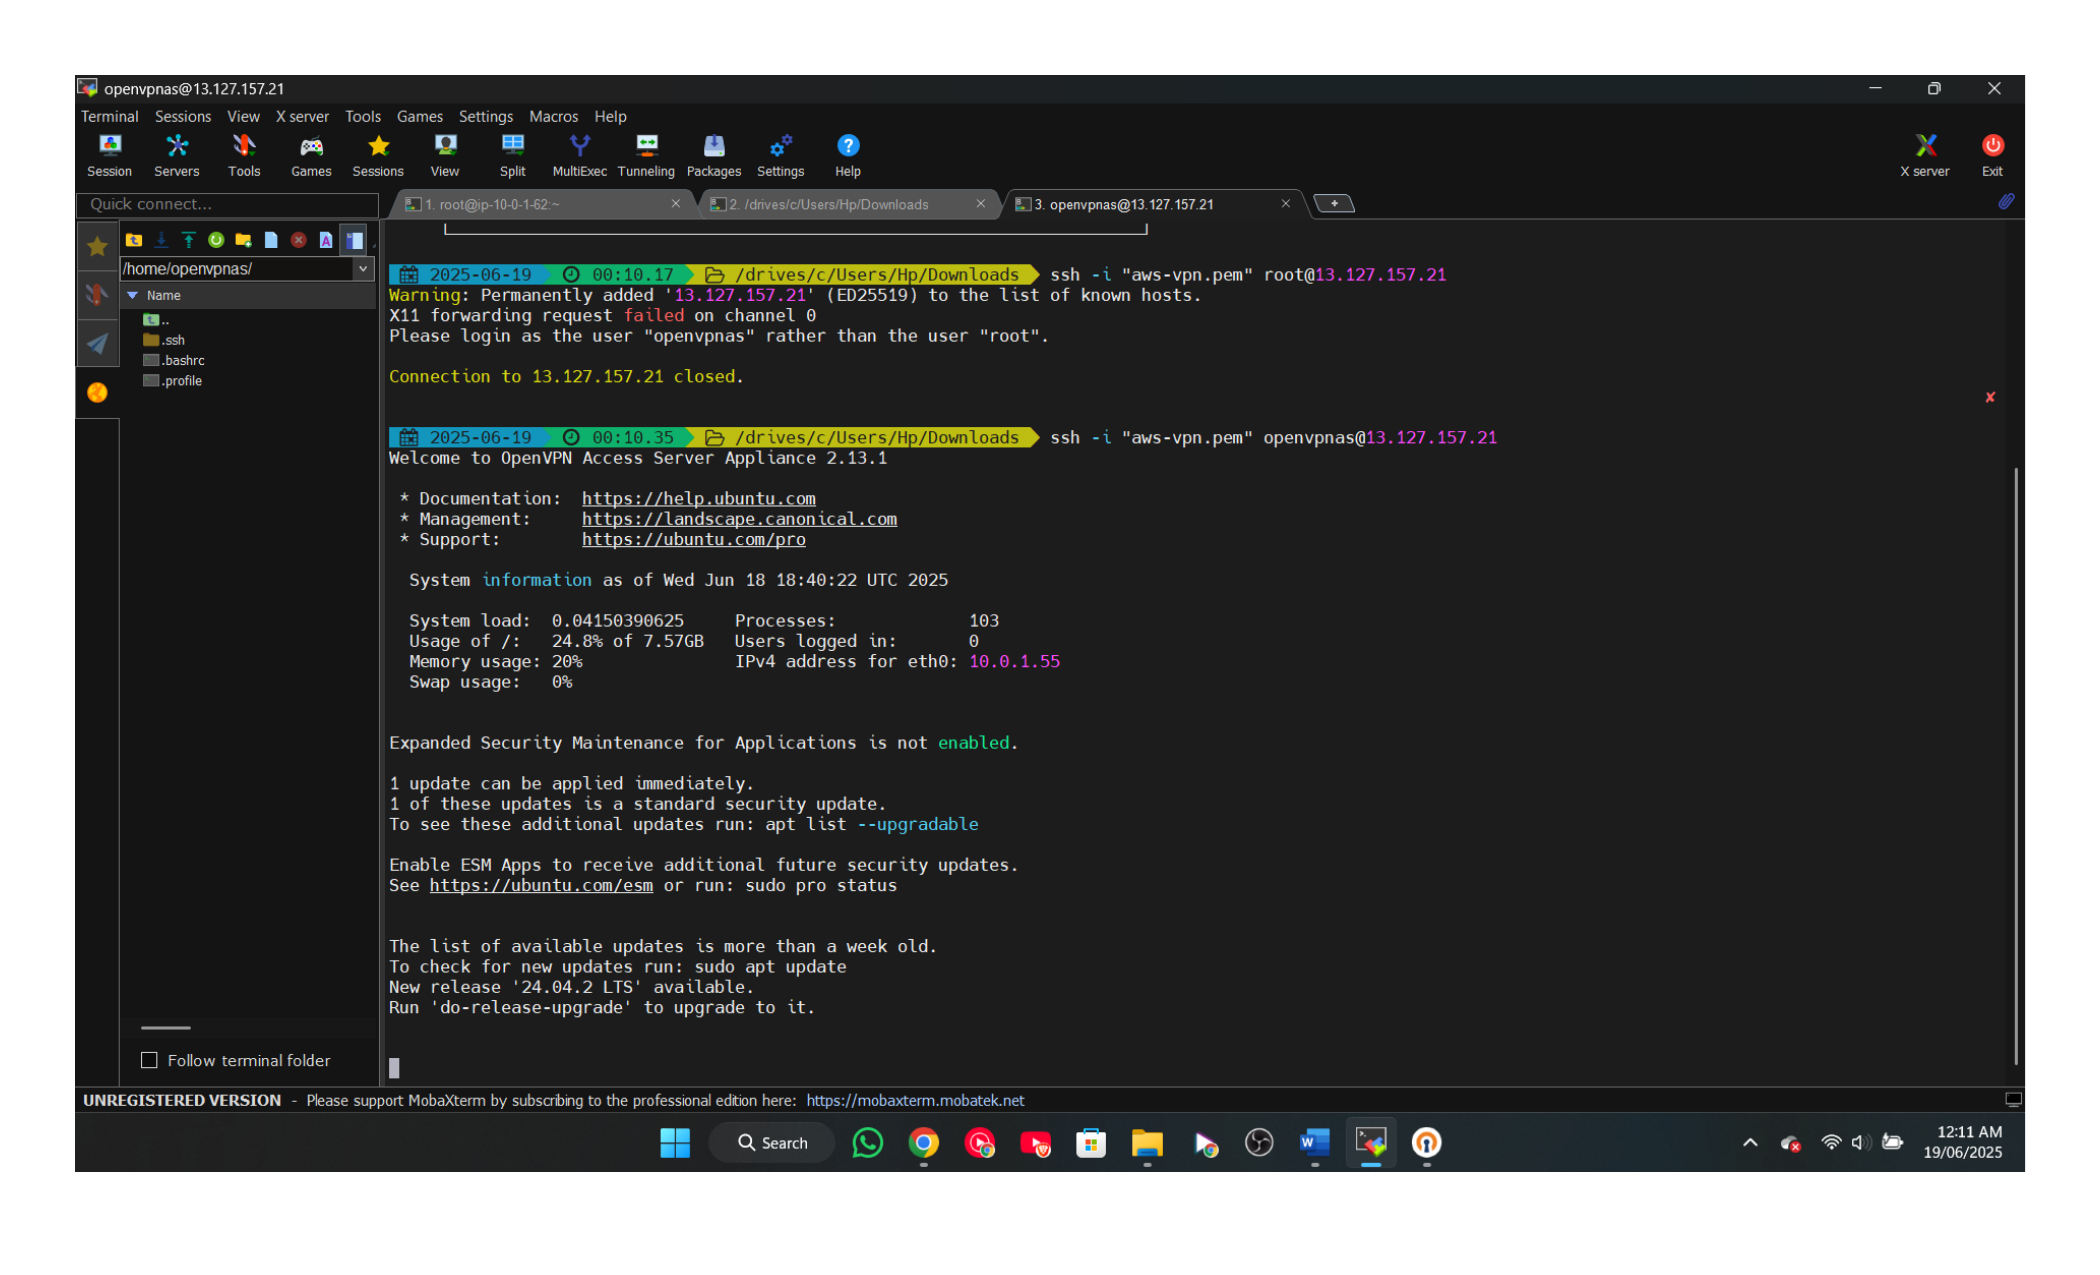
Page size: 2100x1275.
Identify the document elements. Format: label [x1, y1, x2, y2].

picture [75, 75, 2026, 1172]
